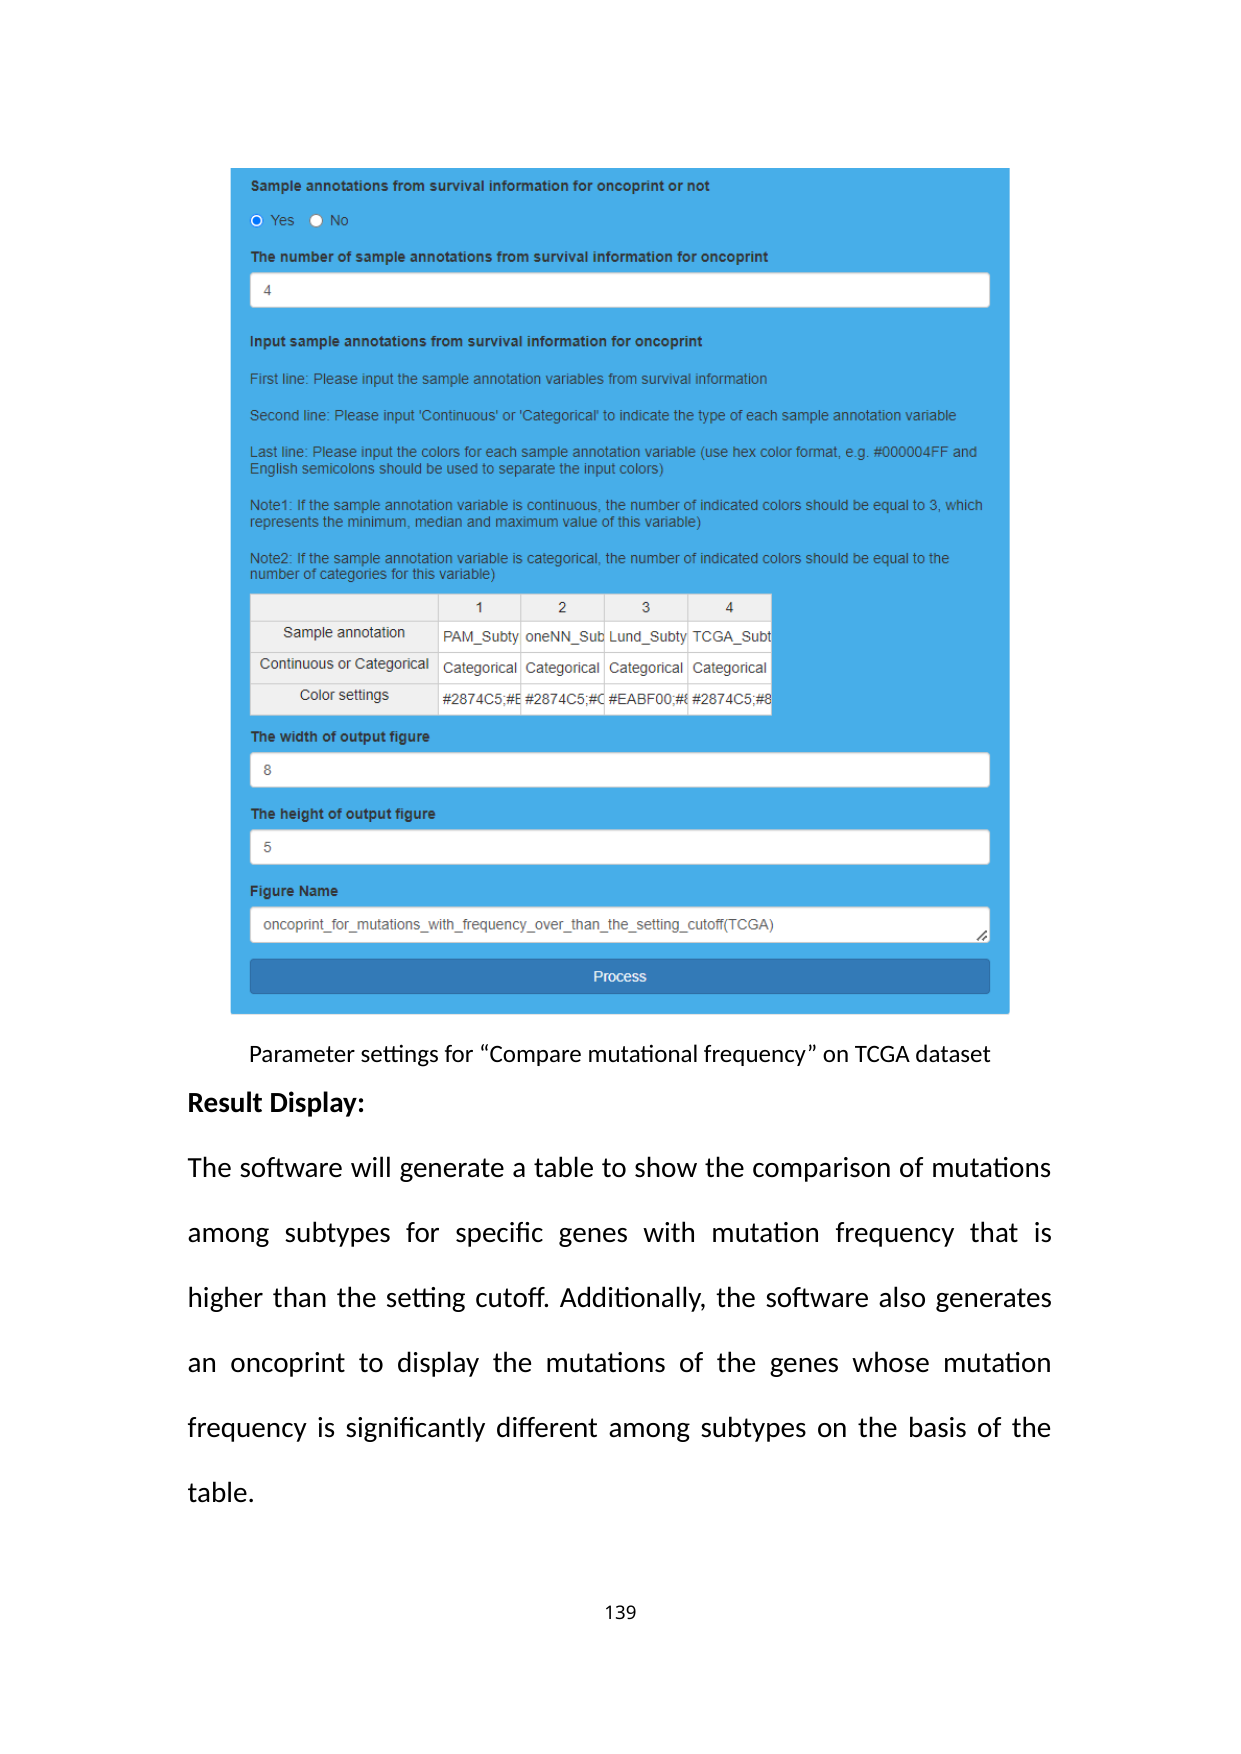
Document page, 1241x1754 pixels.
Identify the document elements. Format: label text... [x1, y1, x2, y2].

text Result Display: [187, 1070, 1053, 1135]
text The software will generate a table to show the comparison of mutations among subtypes for specific genes with mutation frequency that is higher than the setting cutoff. Additionally, the software also generates an oncoprint to display the mutations of the genes whose mutation frequency is significantly different among subtypes on the basis of the table. [187, 1135, 1053, 1525]
picture [230, 168, 1010, 1015]
